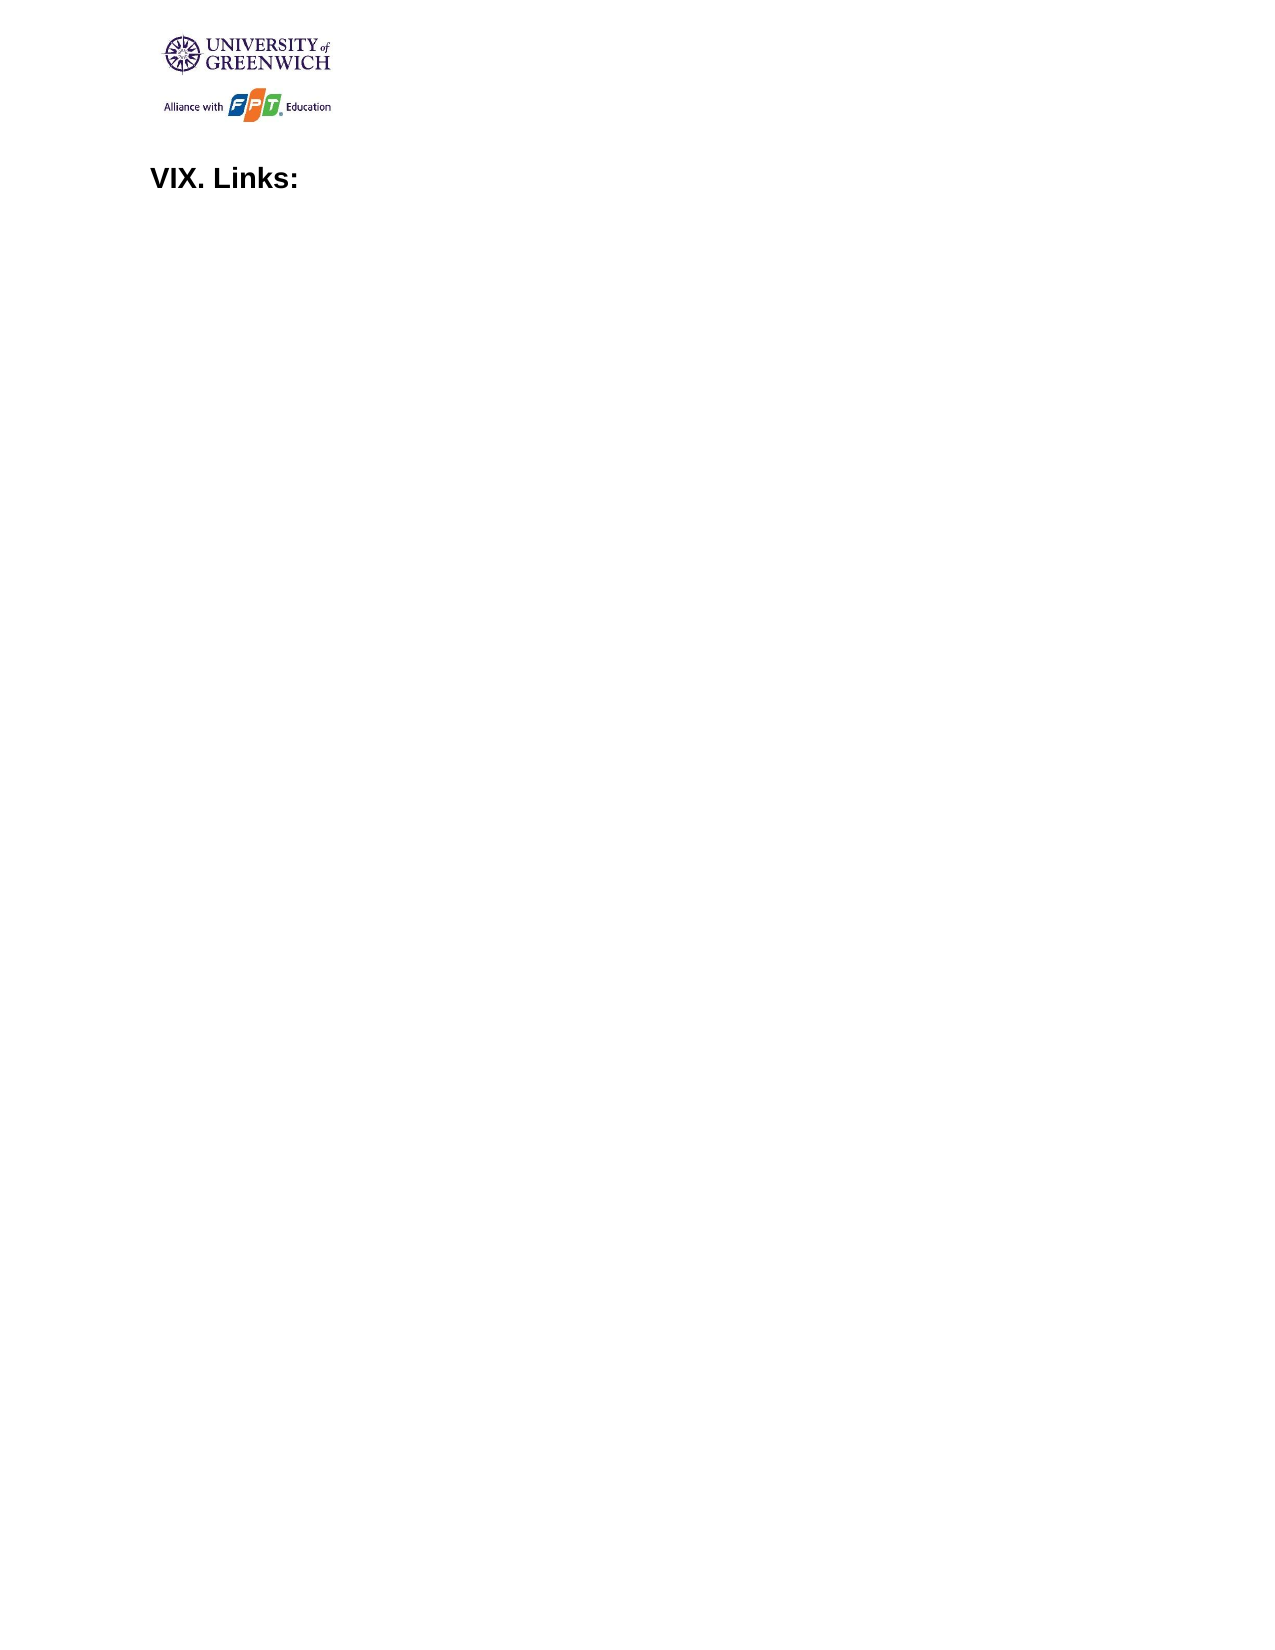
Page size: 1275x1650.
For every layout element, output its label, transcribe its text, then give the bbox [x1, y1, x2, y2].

text VIX. Links: [150, 161, 1125, 195]
picture [150, 21, 343, 133]
